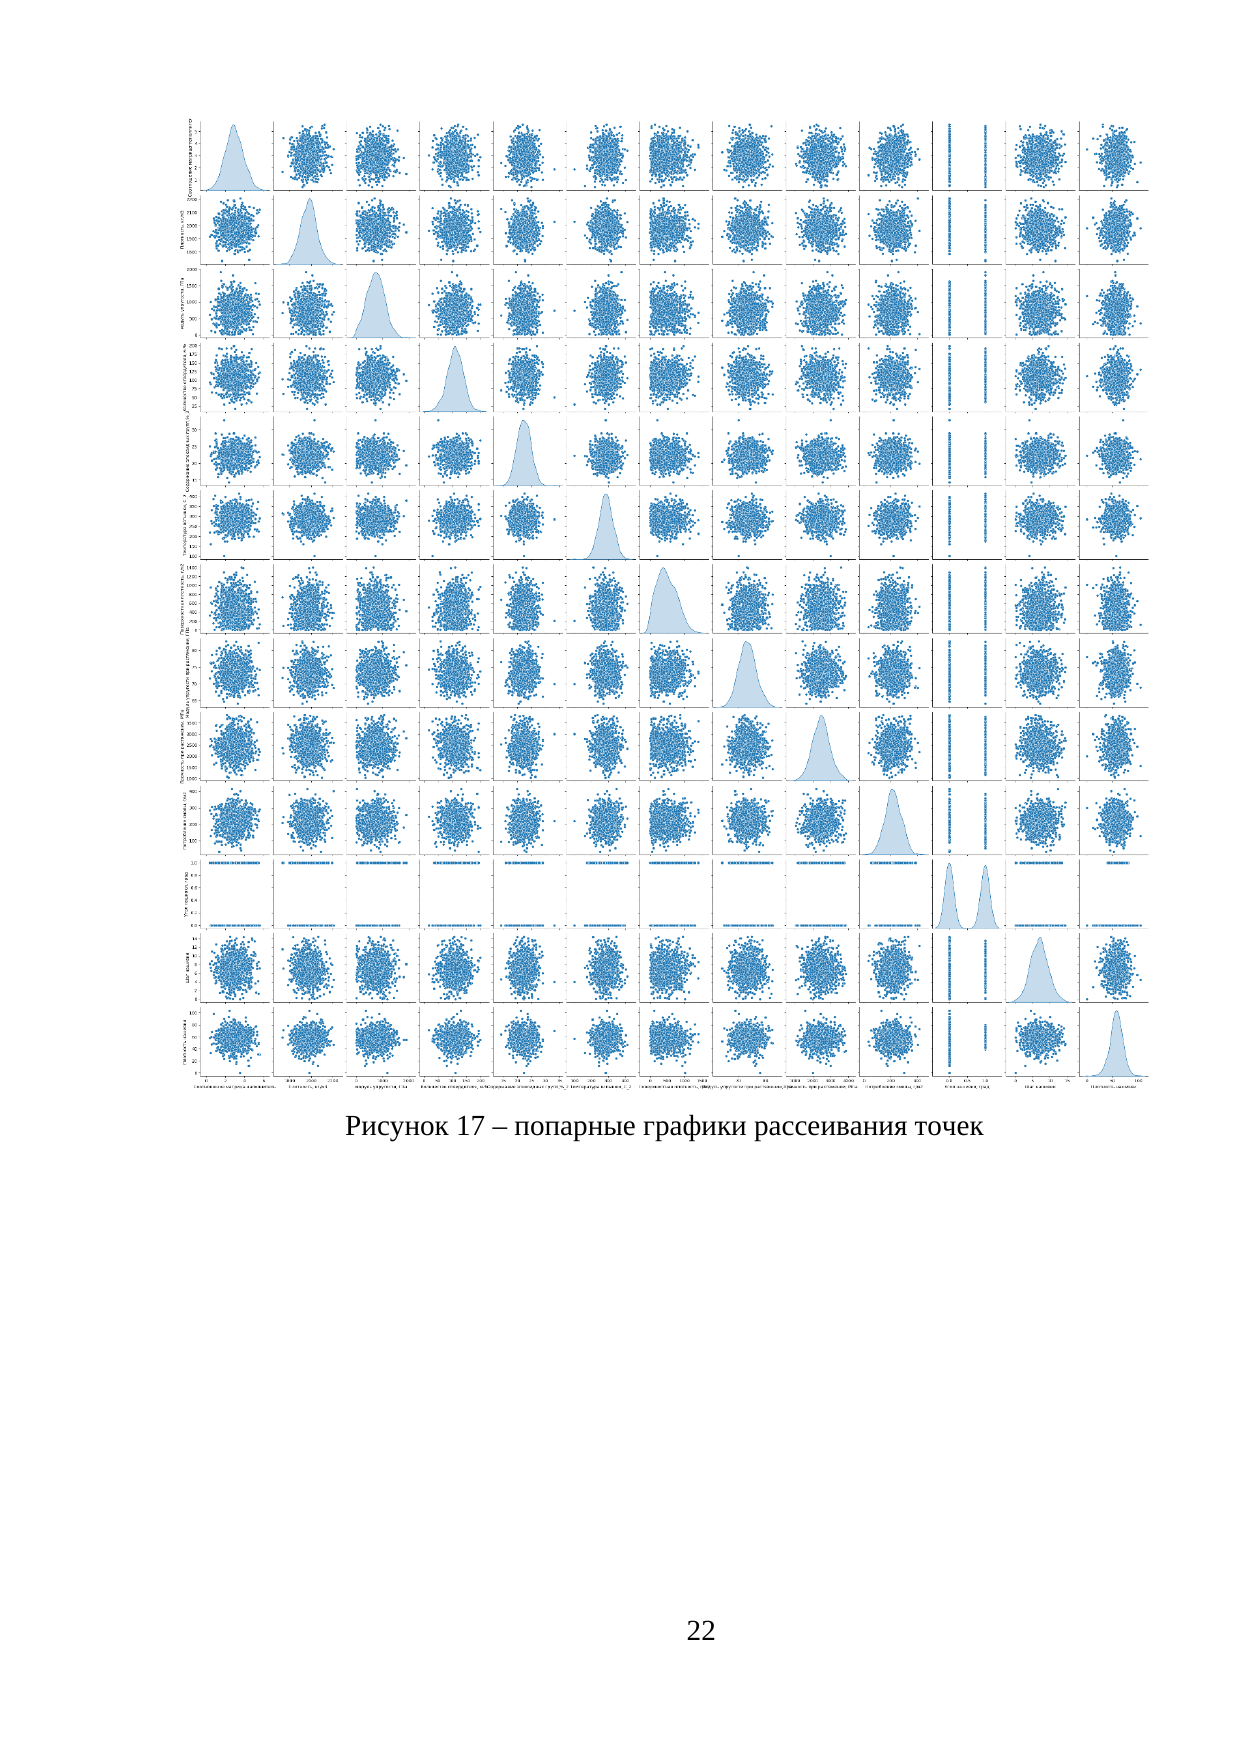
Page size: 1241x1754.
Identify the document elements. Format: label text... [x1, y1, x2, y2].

text Рисунок 17 – попарные графики рассеивания точек [177, 1108, 1152, 1142]
picture [177, 118, 1151, 1092]
